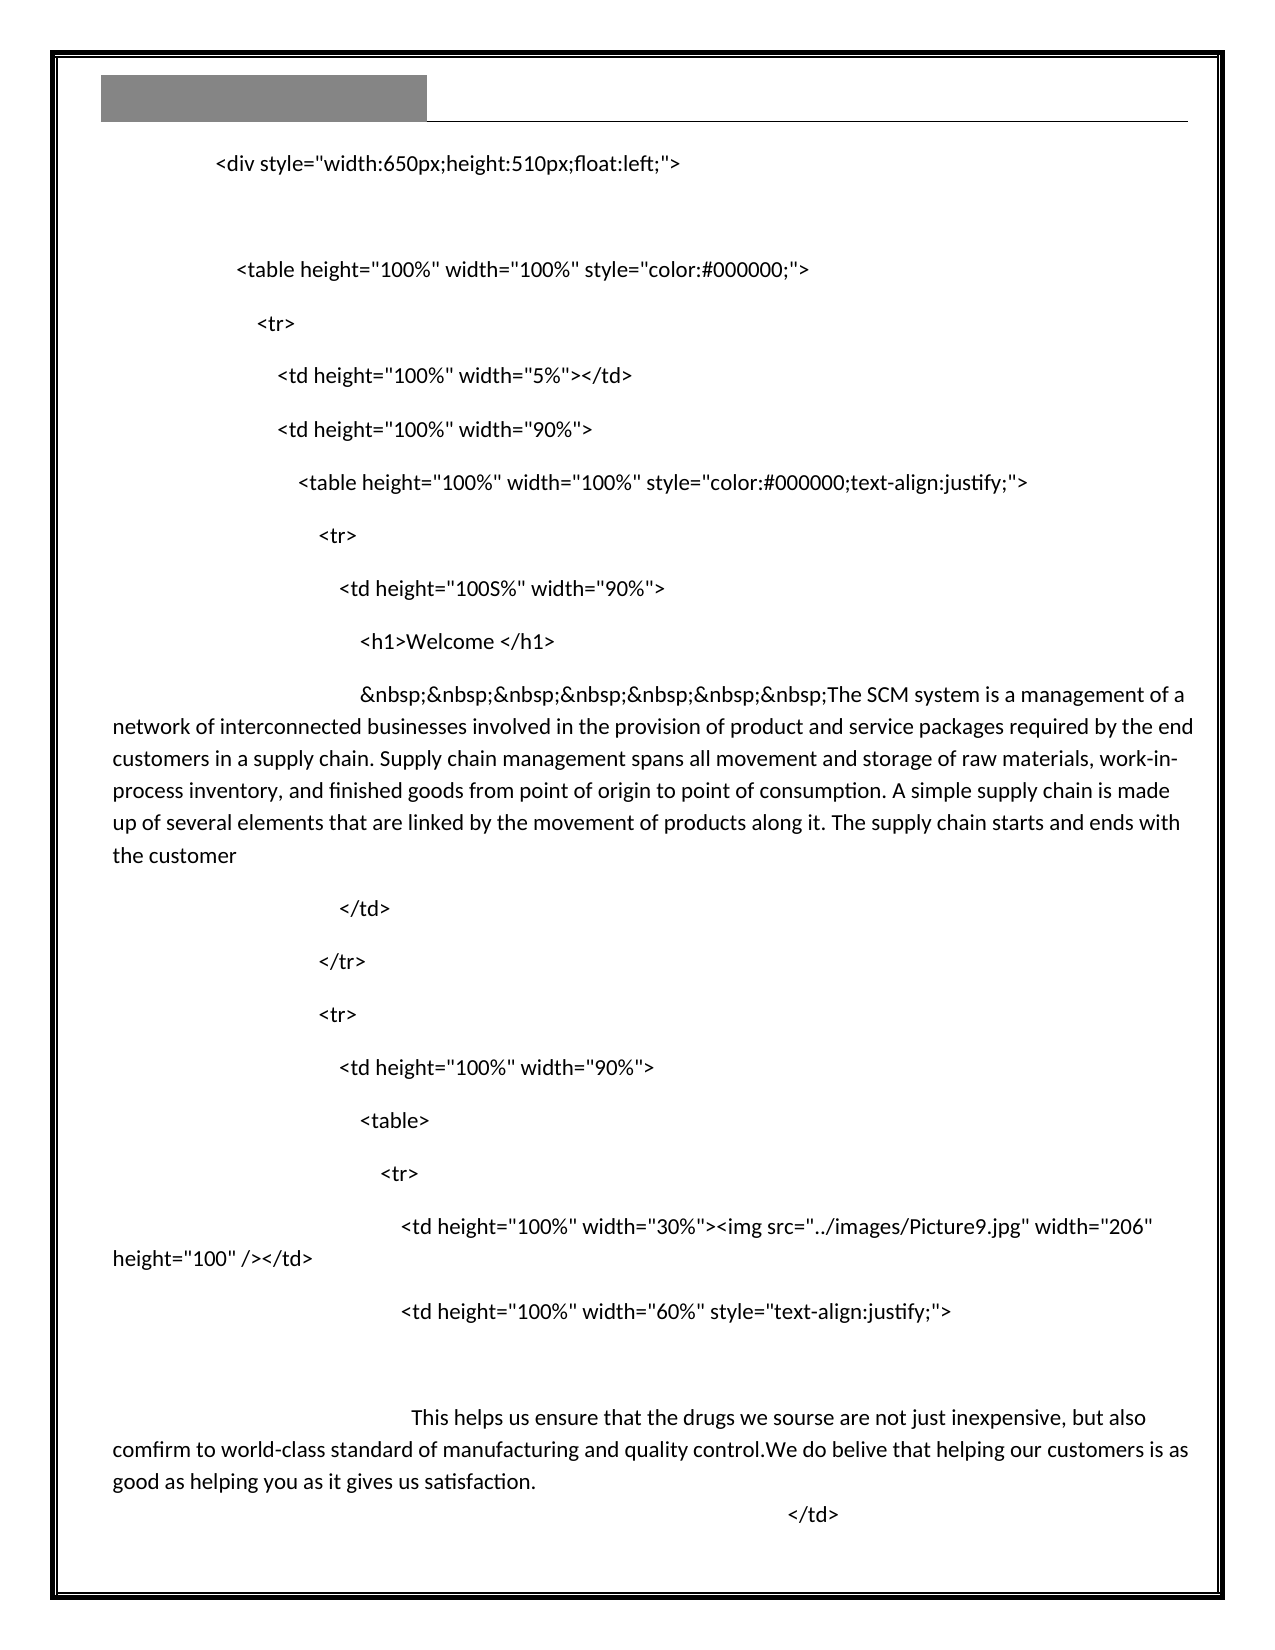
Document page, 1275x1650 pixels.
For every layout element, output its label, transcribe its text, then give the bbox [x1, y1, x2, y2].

text <td height="100%" width="90%"> [112, 1053, 1200, 1081]
text <td height="100%" width="60%" style="text-align:justify;"> [112, 1297, 1200, 1325]
text <table height="100%" width="100%" style="color:#000000;text-align:justify;"> [112, 468, 1200, 496]
text <tr> [112, 309, 1200, 337]
text <div style="width:650px;height:510px;float:left;"> [112, 149, 1200, 178]
text <tr> [112, 521, 1200, 549]
text <td height="100%" width="5%"></td> [112, 362, 1200, 390]
text <td height="100%" width="90%"> [112, 415, 1200, 443]
text <tr> [112, 1000, 1200, 1028]
text <tr> [112, 1159, 1200, 1187]
text <td height="100%" width="30%"><img src="../images/Picture9.jpg" width="206" height="100" /></td> [112, 1212, 1200, 1272]
text <table> [112, 1106, 1200, 1134]
text <table height="100%" width="100%" style="color:#000000;"> [112, 256, 1200, 284]
text This helps us ensure that the drugs we sourse are not just inexpensive, but also comfirm to world-class standard of manufacturing and quality control.We do belive that helping our customers is as good as helping you as it gives us satisfaction. </td> [112, 1403, 1200, 1528]
text </td> [112, 894, 1200, 922]
text <h1>Welcome </h1> [112, 627, 1200, 655]
text </tr> [112, 947, 1200, 975]
text <td height="100S%" width="90%"> [112, 574, 1200, 602]
text &nbsp;&nbsp;&nbsp;&nbsp;&nbsp;&nbsp;&nbsp;The SCM system is a management of a network of interconnected businesses involved in the provision of product and service packages required by the end customers in a supply chain. Supply chain management spans all movement and storage of raw materials, work-in-process inventory, and finished goods from point of origin to point of consumption. A simple supply chain is made up of several elements that are linked by the movement of products along it. The supply chain starts and ends with the customer [112, 680, 1200, 869]
